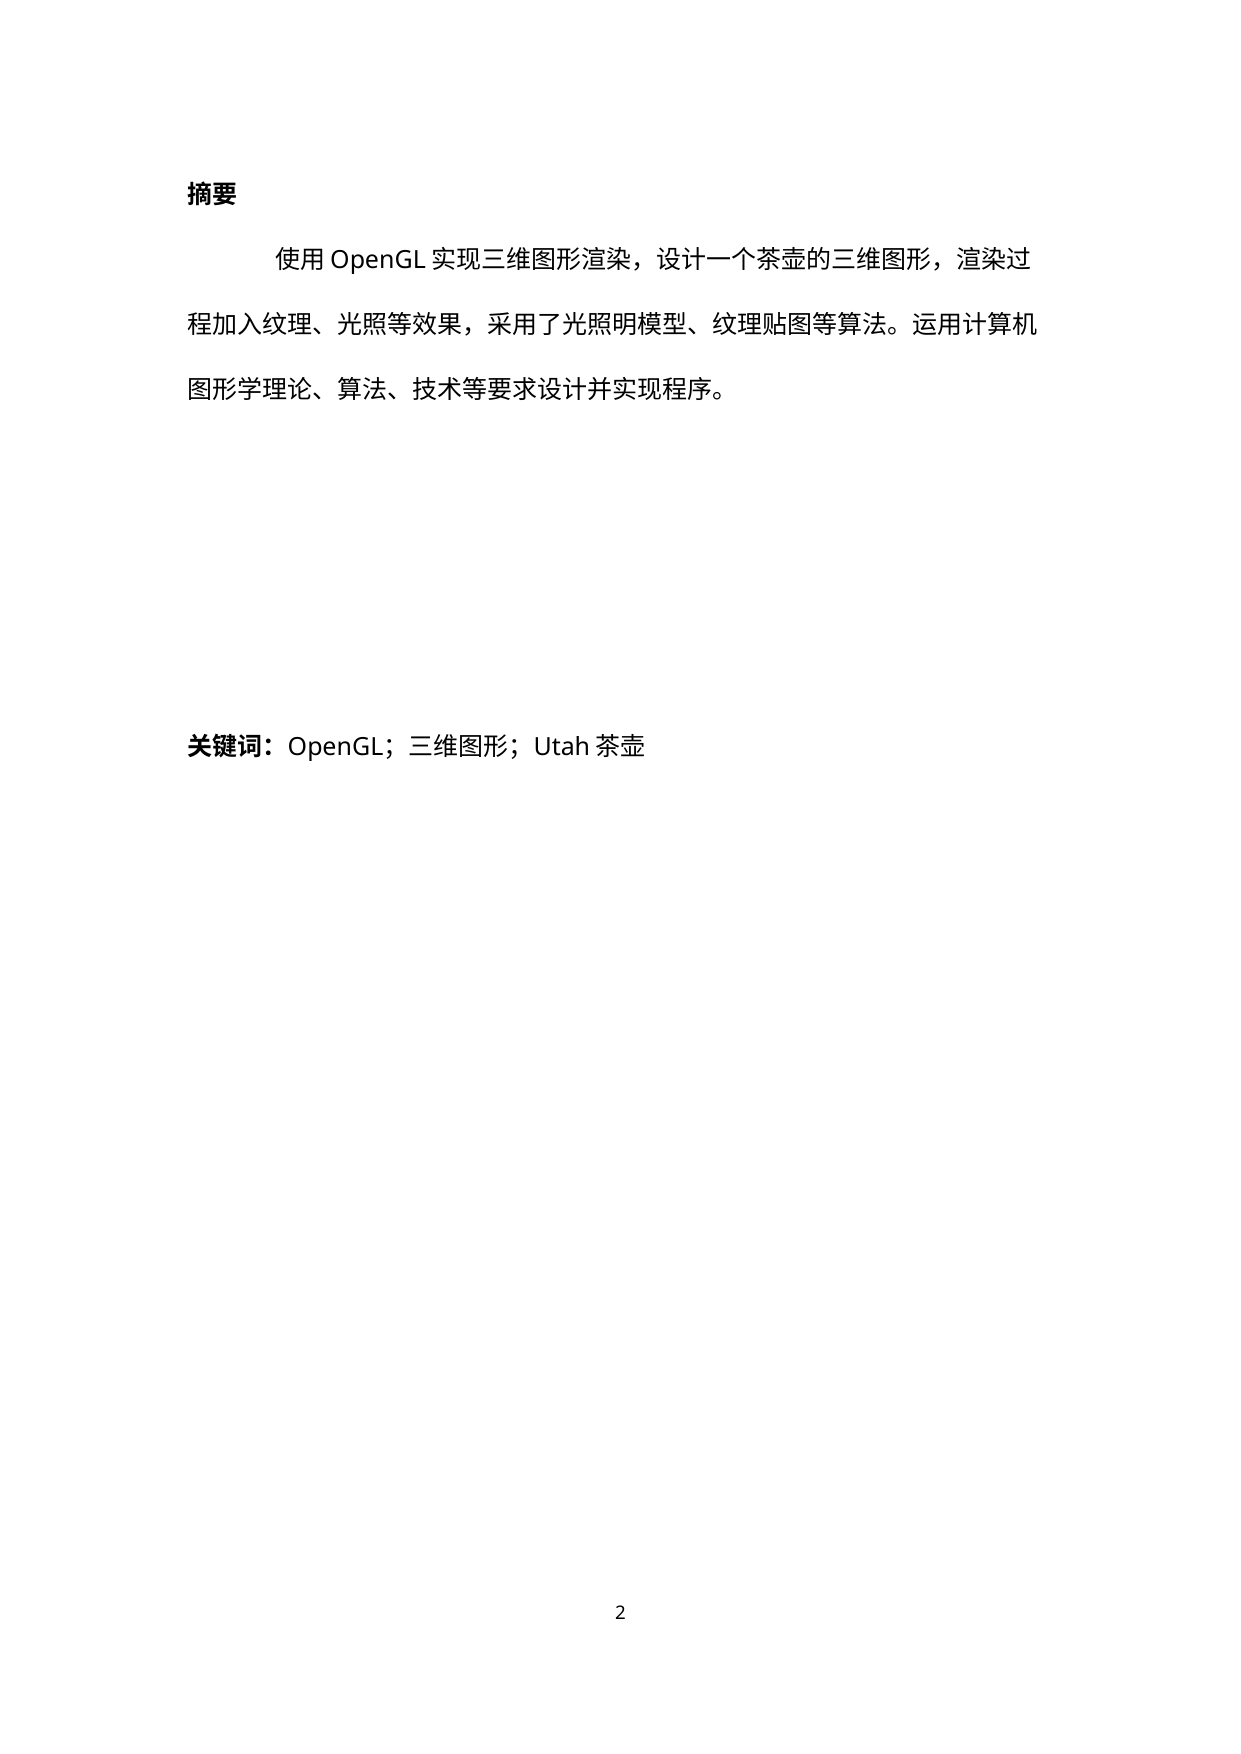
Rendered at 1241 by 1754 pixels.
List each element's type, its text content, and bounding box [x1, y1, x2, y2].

text 关键词：OpenGL；三维图形；Utah茶壶 [187, 712, 1053, 777]
text 摘要 [187, 160, 1053, 225]
text 使用OpenGL实现三维图形渲染，设计一个茶壶的三维图形，渲染过程加入纹理、光照等效果，采用了光照明模型、纹理贴图等算法。运用计算机图形学理论、算法、技术等要求设计并实现程序。 [187, 225, 1053, 420]
